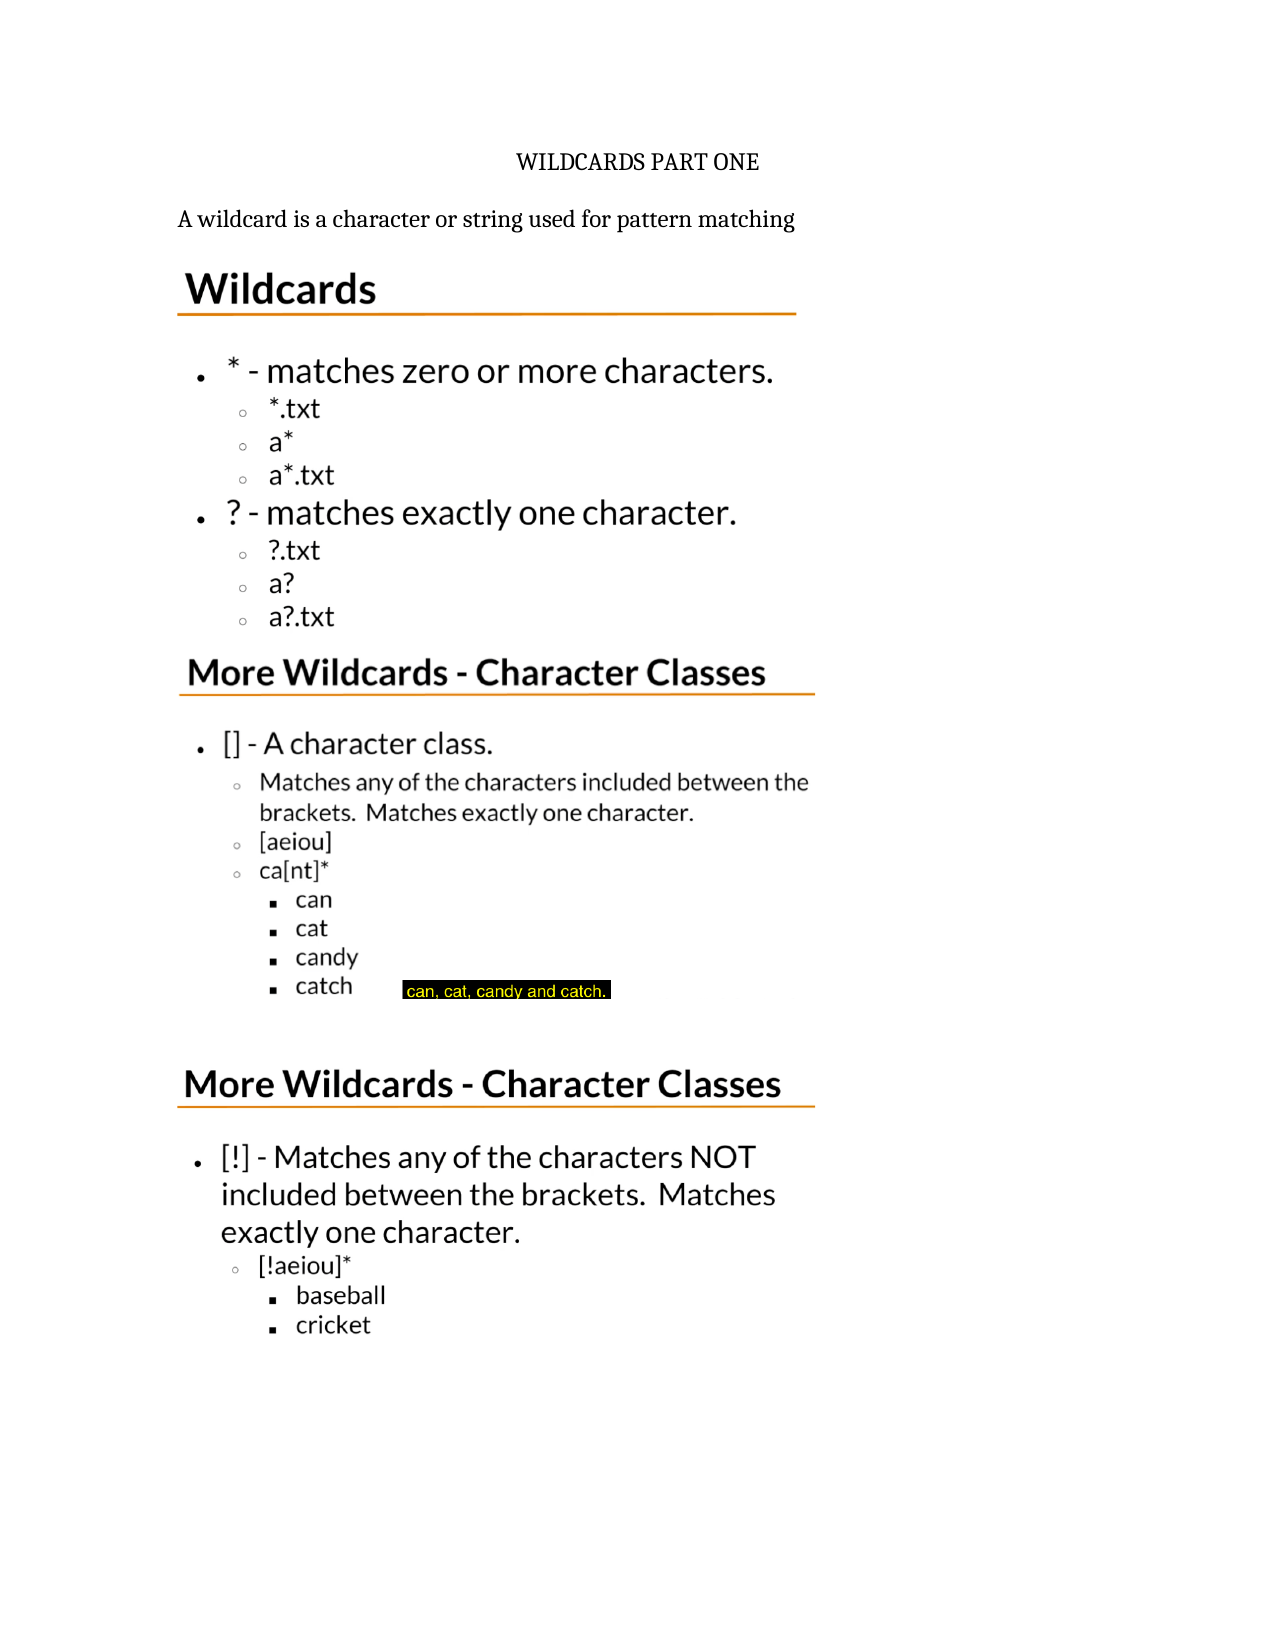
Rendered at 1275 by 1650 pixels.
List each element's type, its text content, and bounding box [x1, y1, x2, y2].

picture [177, 262, 816, 999]
picture [177, 1056, 816, 1343]
text WILDCARDS PART ONE [177, 148, 1098, 176]
text A wildcard is a character or string used for pattern matching [177, 205, 1098, 234]
